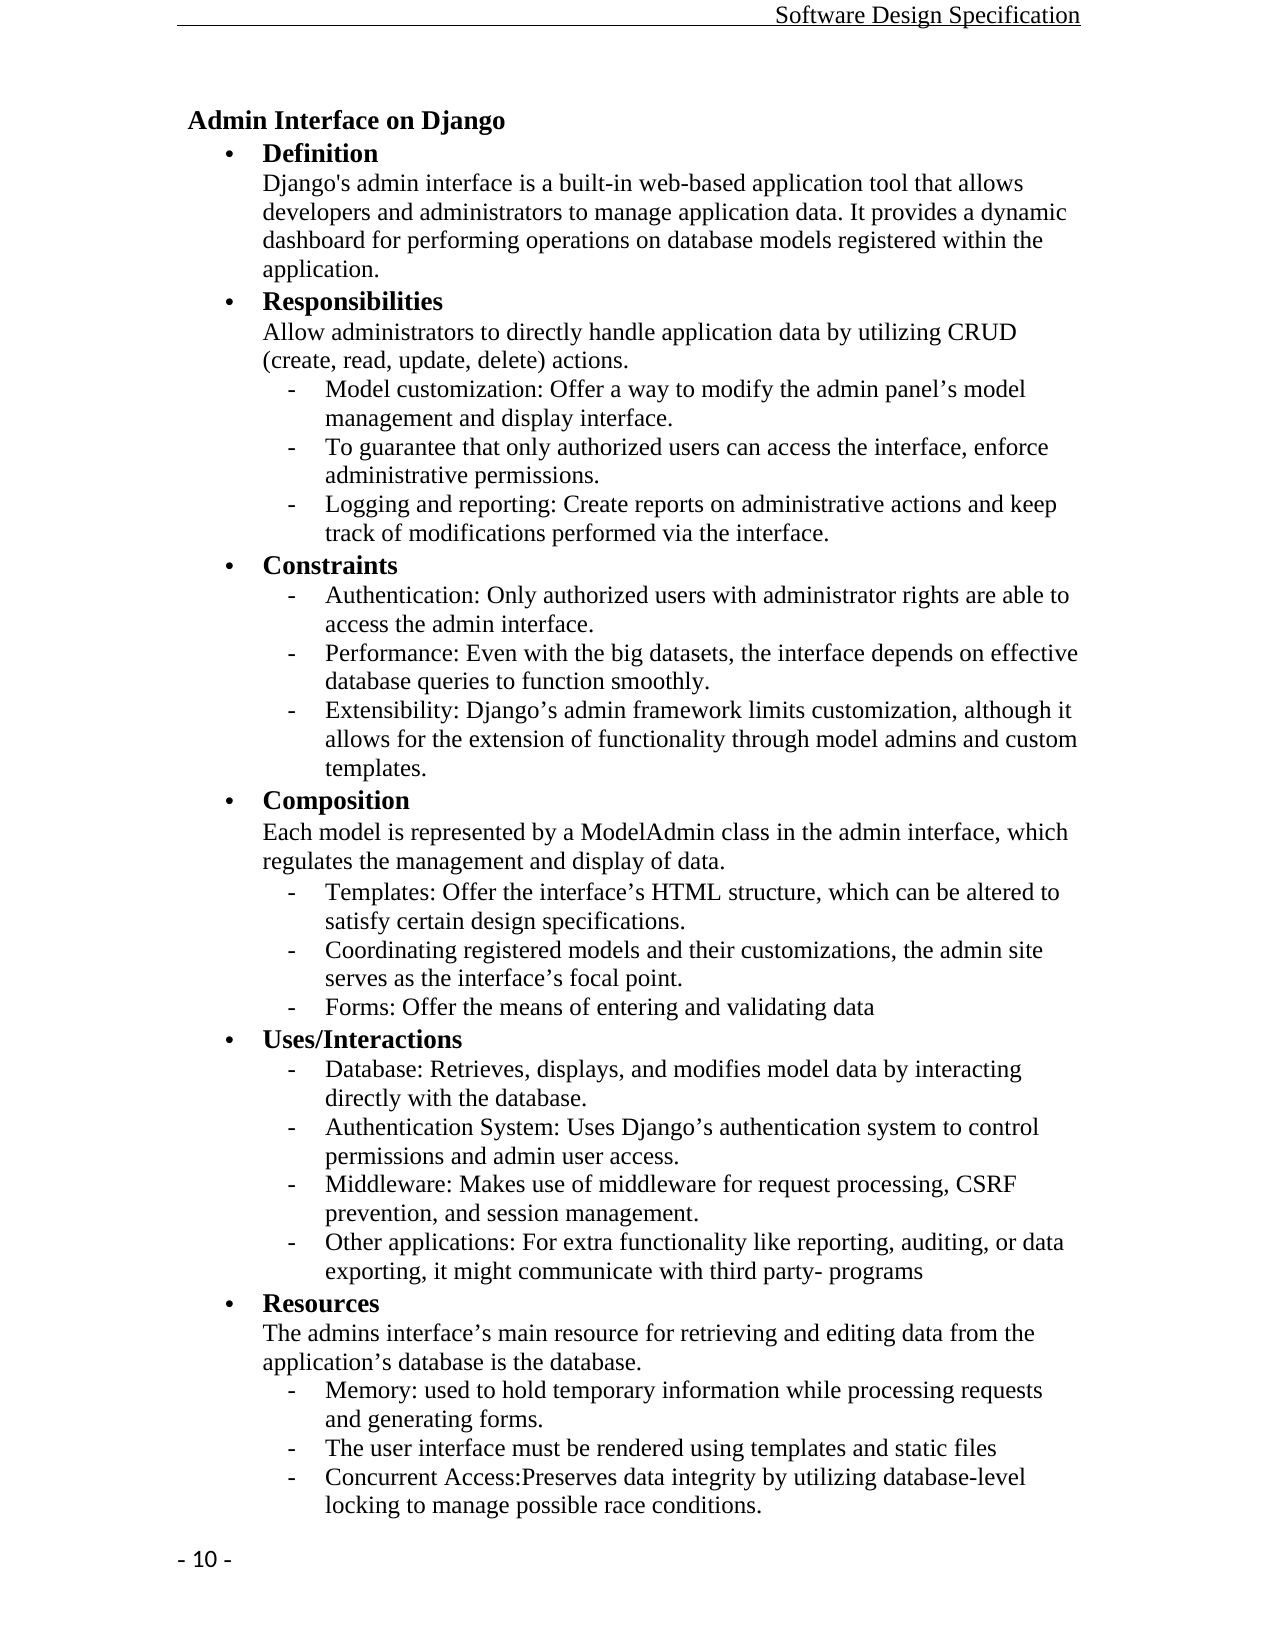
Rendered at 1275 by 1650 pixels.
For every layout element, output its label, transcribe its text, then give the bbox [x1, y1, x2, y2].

text • Composition [225, 784, 1100, 815]
list Extensibility: Django’s admin framework limits customization, although it allows for the extension of functionality through model admins and custom templates. [287, 695, 1084, 781]
list The user interface must be rendered using templates and static files [287, 1433, 1056, 1462]
list Database: Retrieves, displays, and modifies model data by interacting directly with the database. [287, 1054, 1078, 1112]
list Performance: Even with the big datasets, the interface depends on effective database queries to function smoothly. [287, 638, 1084, 695]
list Logging and reporting: Create reports on administrative actions and keep track of modifications performed via the interface. [287, 489, 1066, 547]
list Authentication: Only authorized users with administrator rights are able to access the admin interface. [287, 580, 1084, 638]
text • Uses/Interactions [225, 1023, 1100, 1054]
list To guarantee that only authorized users can access the interface, enforce administrative permissions. [287, 432, 1066, 489]
text Django's admin interface is a built-in web-based application tool that allows developers and administrators to manage application data. It provides a dynamic dashboard for performing operations on database models registered within the application. [262, 168, 1100, 283]
text • Resources [225, 1287, 1100, 1318]
list Coordinating registered models and their customizations, the admin site serves as the interface’s focal point. [287, 935, 1100, 992]
text The admins interface’s main resource for retrieving and editing data from the application’s database is the database. [262, 1318, 1056, 1376]
list Model customization: Offer a way to modify the admin panel’s model management and display interface. [287, 374, 1066, 432]
list Forms: Offer the means of entering and validating data [287, 992, 1100, 1021]
text Each model is represented by a ModelAdmin class in the admin interface, which regulates the management and display of data. [225, 817, 1100, 875]
text • Constraints [225, 549, 1100, 580]
list Memory: used to hold temporary information while processing requests and generating forms. [287, 1376, 1056, 1433]
text • Responsibilities [225, 285, 1100, 317]
list Other applications: For extra functionality like reporting, auditing, or data exporting, it might communicate with third party- programs [287, 1227, 1078, 1284]
text • Definition [225, 137, 1100, 168]
text Admin Interface on Django [187, 104, 1100, 135]
list Templates: Offer the interface’s HTML structure, which can be altered to satisfy certain design specifications. [287, 877, 1100, 935]
text Allow administrators to directly handle application data by utilizing CRUD (create, read, update, delete) actions. [262, 317, 1066, 374]
list Concurrent Access:Preserves data integrity by utilizing database-level locking to manage possible race conditions. [287, 1462, 1056, 1519]
list Authentication System: Uses Django’s authentication system to control permissions and admin user access. [287, 1112, 1078, 1169]
list Middleware: Makes use of middleware for request processing, CSRF prevention, and session management. [287, 1169, 1078, 1227]
